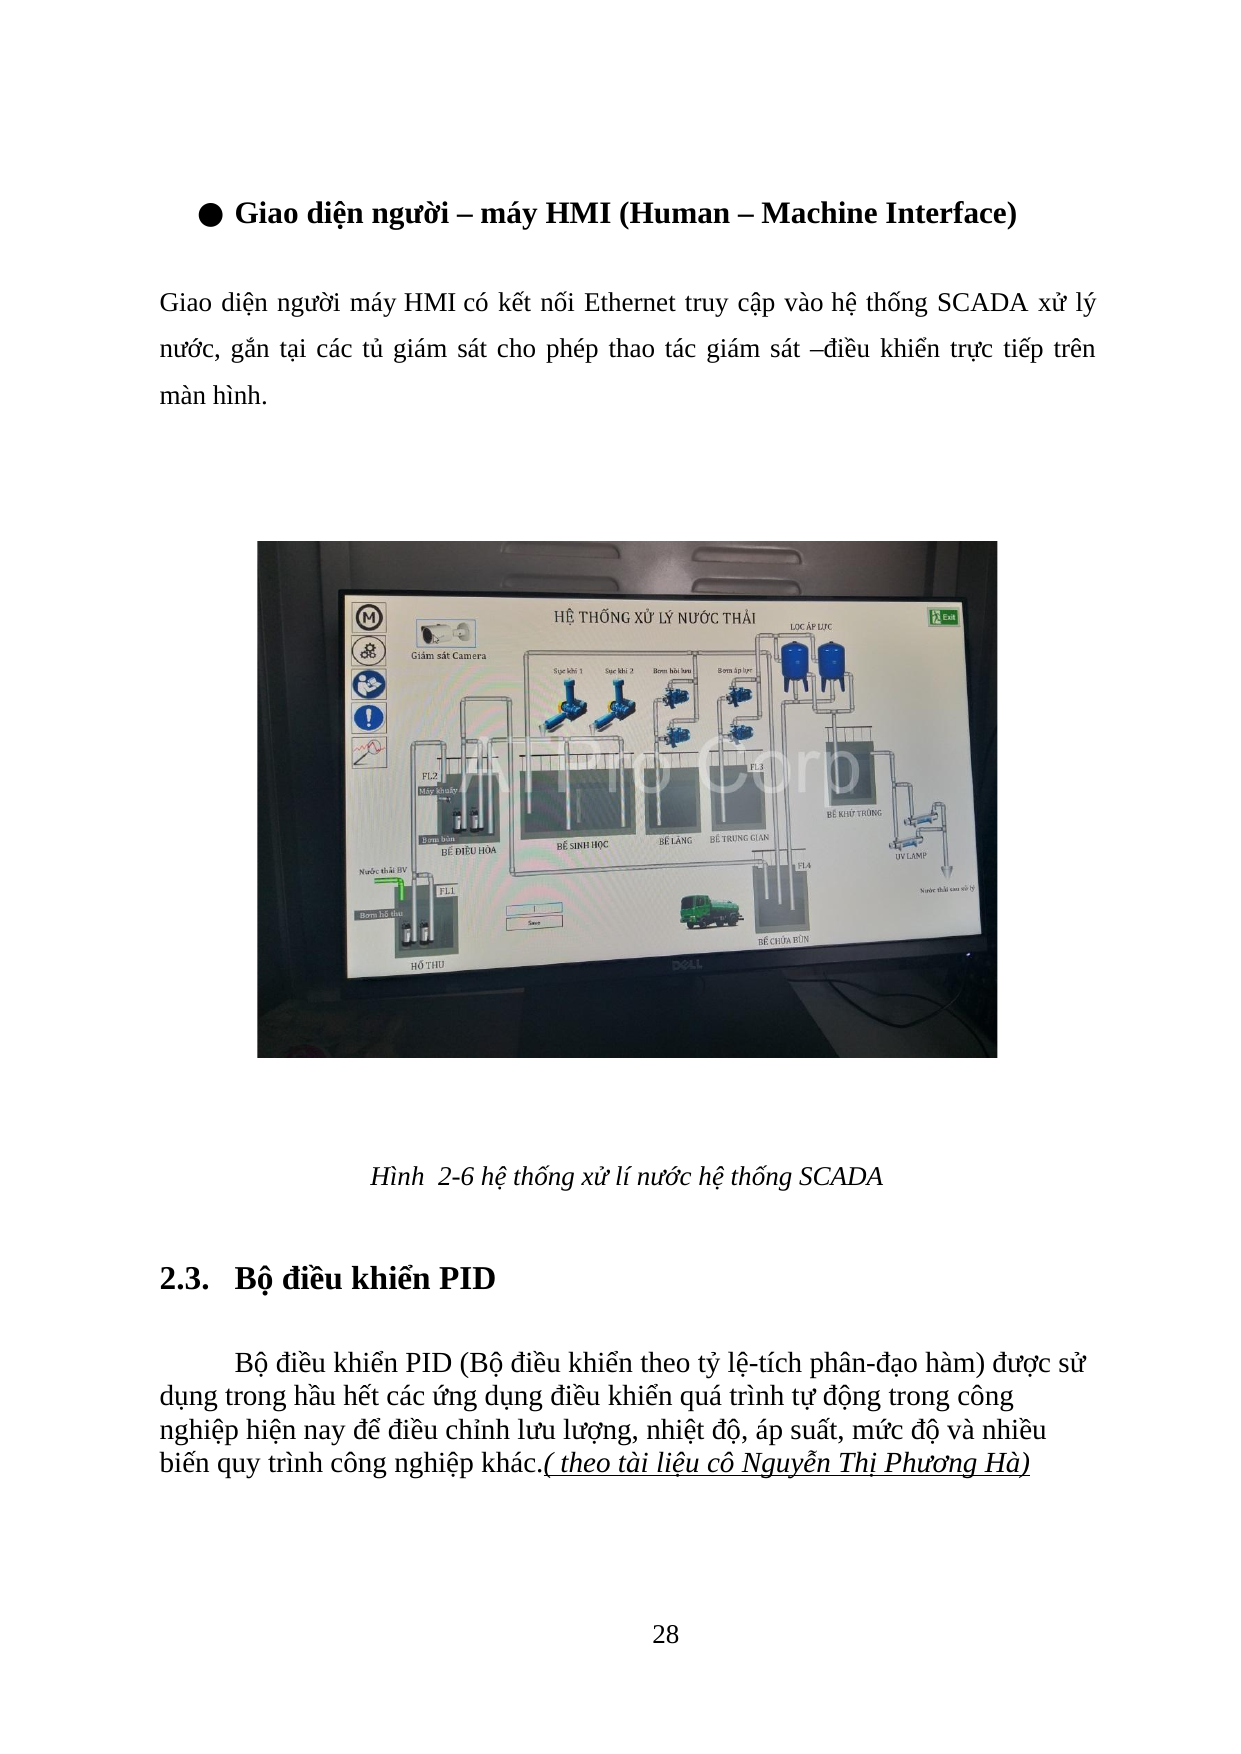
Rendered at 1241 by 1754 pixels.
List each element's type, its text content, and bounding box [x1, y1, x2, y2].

text Giao diện người máy HMI có kết nối Ethernet truy cập vào hệ thống SCADA xử lý nước, gắn tại các tủ giám sát cho phép thao tác giám sát –điều khiển trực tiếp trên màn hình. [159, 286, 1097, 410]
list Giao diện người – máy HMI (Human – Machine Interface) [197, 177, 1097, 241]
subtitle Bộ điều khiển PID [159, 1258, 1097, 1297]
text Hình 2-6 hệ thống xử lí nước hệ thống SCADA [159, 1160, 1097, 1191]
text Bộ điều khiển PID (Bộ điều khiển theo tỷ lệ-tích phân-đạo hàm) được sử dụng trong hầu hết các ứng dụng điều khiển quá trình tự động trong công nghiệp hiện nay để điều chỉnh lưu lượng, nhiệt độ, áp suất, mức độ và nhiều biến quy trình công nghiệp khác.( theo tài liệu cô Nguyễn Thị Phương Hà) [159, 1345, 1097, 1479]
picture [257, 541, 998, 1058]
